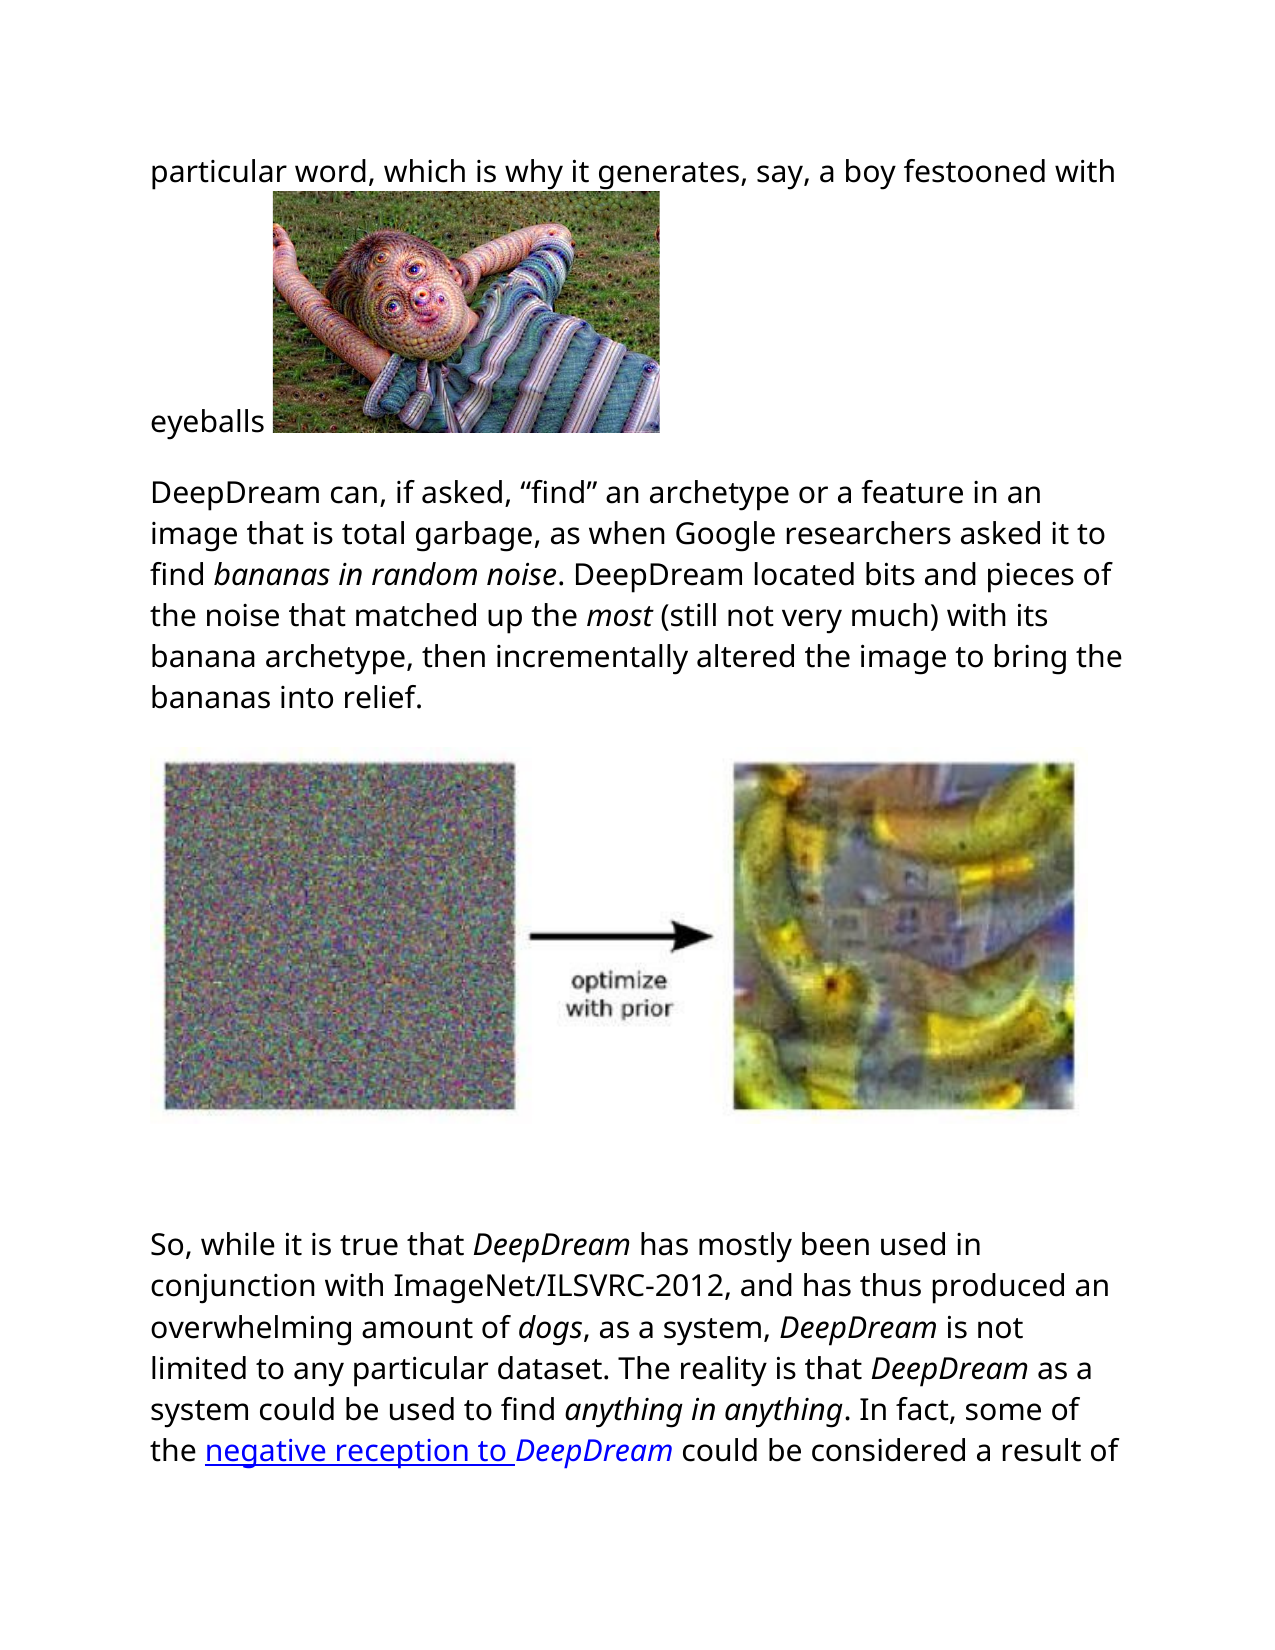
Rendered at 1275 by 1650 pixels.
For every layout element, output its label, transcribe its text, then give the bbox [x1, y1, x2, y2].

text So, while it is true that DeepDream has mostly been used in conjunction with ImageNet/ILSVRC-2012, and has thus produced an overwhelming amount of dogs, as a system, DeepDream is not limited to any particular dataset. The reality is that DeepDream as a system could be used to find anything in anything. In fact, some of the negative reception to DeepDream could be considered a result of [150, 1223, 1125, 1470]
text DeepDream can, if asked, “find” an archetype or a feature in an image that is total garbage, as when Google researchers asked it to find bananas in random noise. DeepDream located bits and pieces of the noise that matched up the most (still not very much) with its banana archetype, then incrementally altered the image to bring the bananas into relief. [150, 471, 1125, 718]
picture [272, 191, 660, 433]
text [150, 150, 1125, 442]
picture [150, 747, 1088, 1124]
